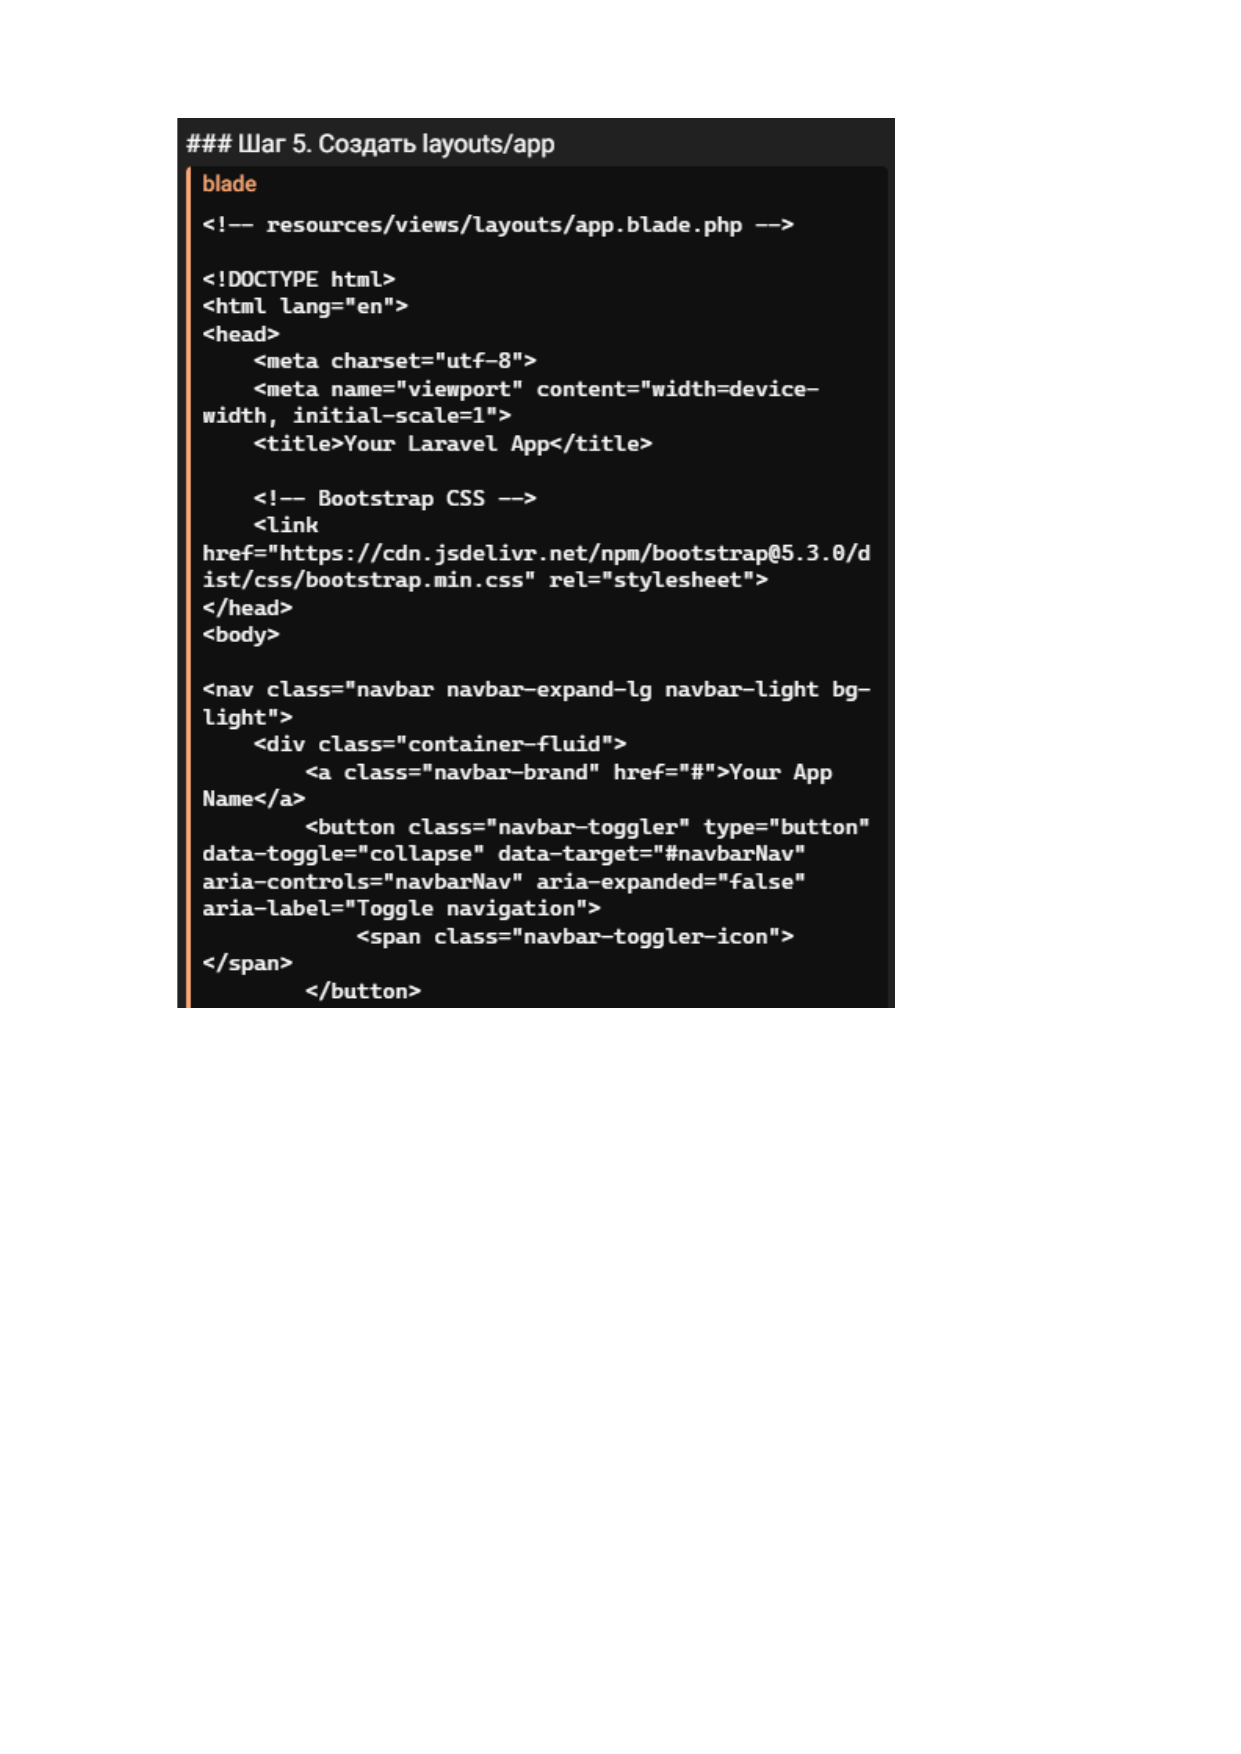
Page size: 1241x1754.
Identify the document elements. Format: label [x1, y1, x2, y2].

picture [177, 118, 895, 1008]
